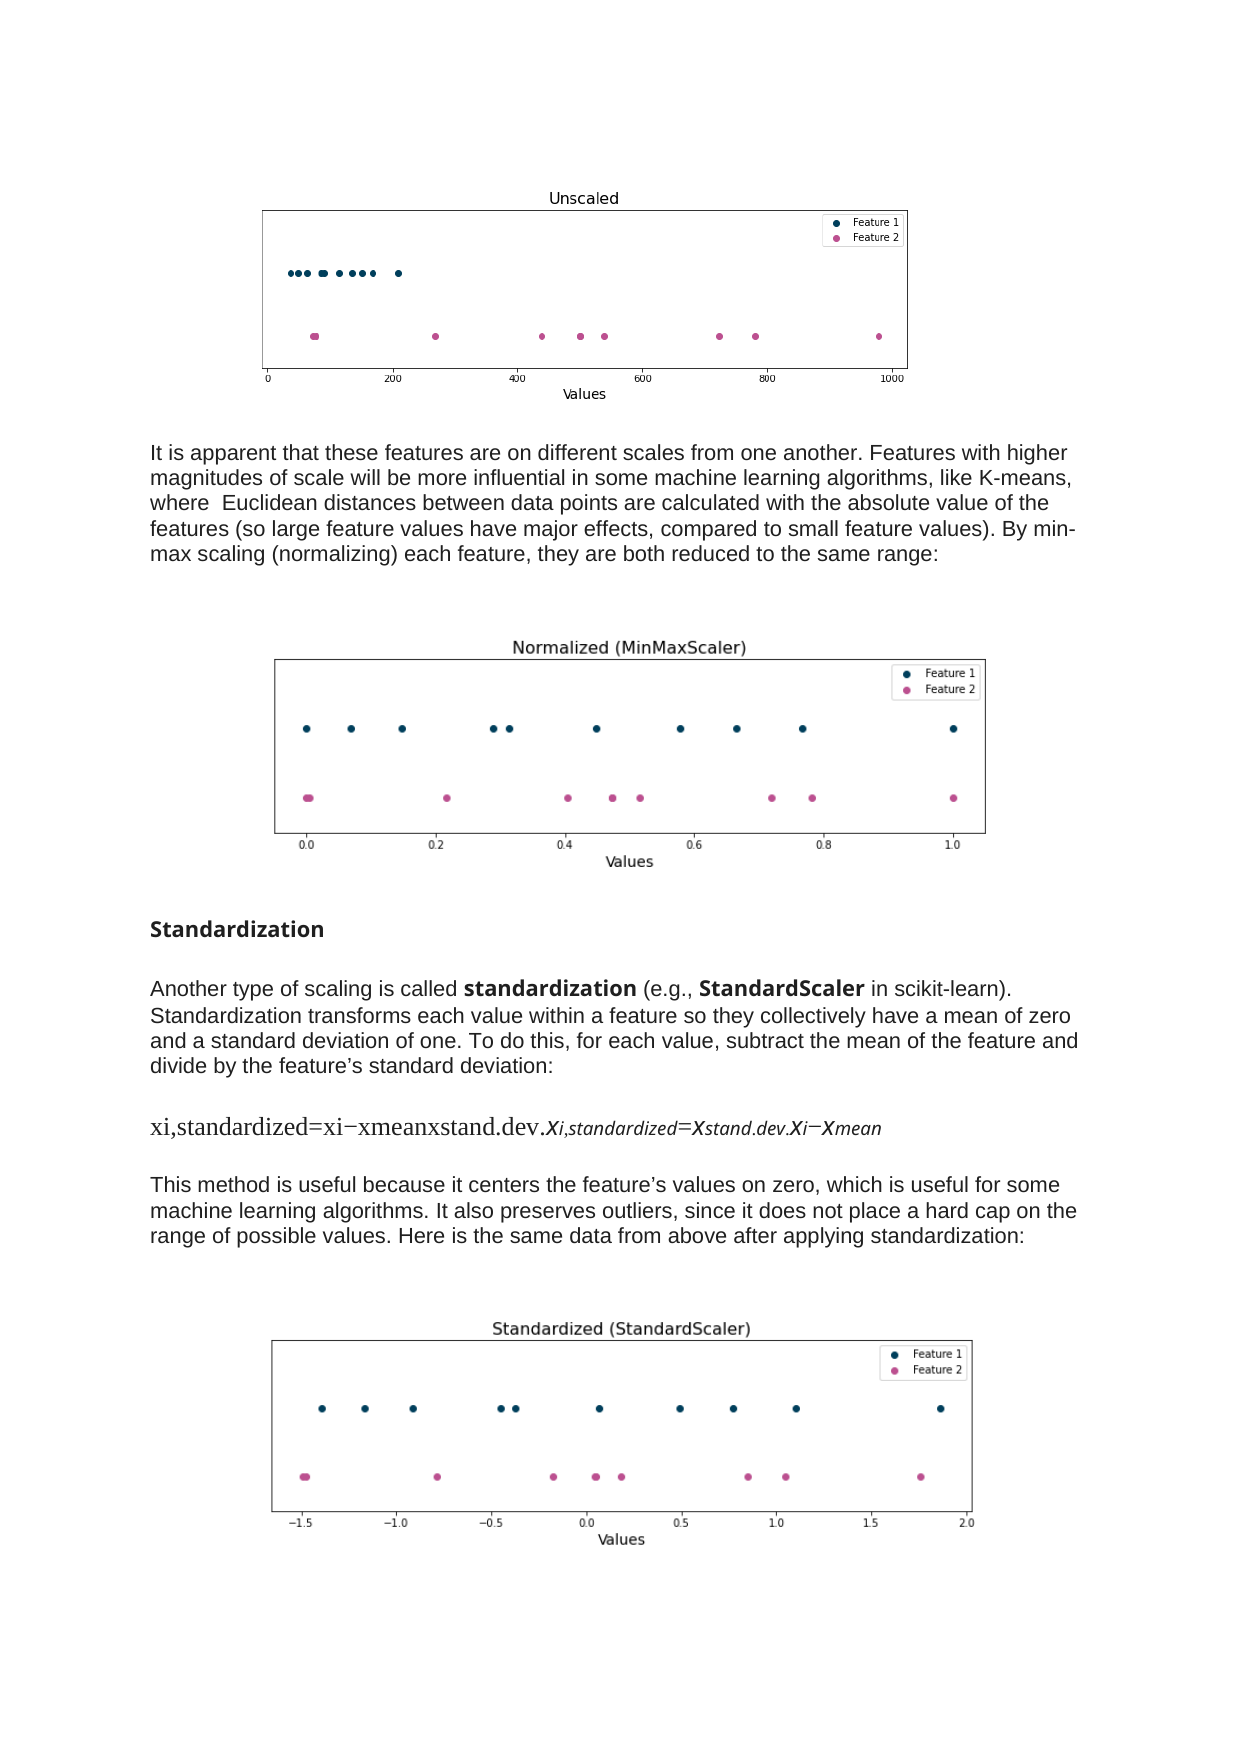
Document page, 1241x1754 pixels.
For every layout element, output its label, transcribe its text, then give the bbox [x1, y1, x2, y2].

text xi,standardized=xi−xmeanxstand.dev.xi,standardized​=xstand.dev.​xi​−xmean​​ [150, 1108, 1090, 1143]
picture [150, 1277, 1092, 1592]
text This method is useful because it centers the feature’s values on zero, which is useful for some machine learning algorithms. It also preserves outliers, since it does not place a hard cap on the range of possible values. Here is the same data from above after applying standardization: [150, 1172, 1090, 1248]
picture [150, 595, 1106, 915]
text Another type of scaling is called standardization (e.g., StandardScaler in scikit-learn). Standardization transforms each value within a feature so they collectively have a mean of zero and a standard deviation of one. To do this, for each value, subtract the mean of the feature and divide by the feature’s standard deviation: [150, 973, 1090, 1078]
text It is apparent that these features are on different scales from one another. Features with higher magnitudes of scale will be more influential in some machine learning algorithms, like K-means, where Euclidean distances between data points are calculated with the absolute value of the features (so large feature values have major effects, compared to small feature values). By min-max scaling (normalizing) each feature, they are both reduced to the same range: [150, 440, 1090, 566]
picture [150, 150, 1019, 440]
text Standardization [150, 915, 1090, 944]
